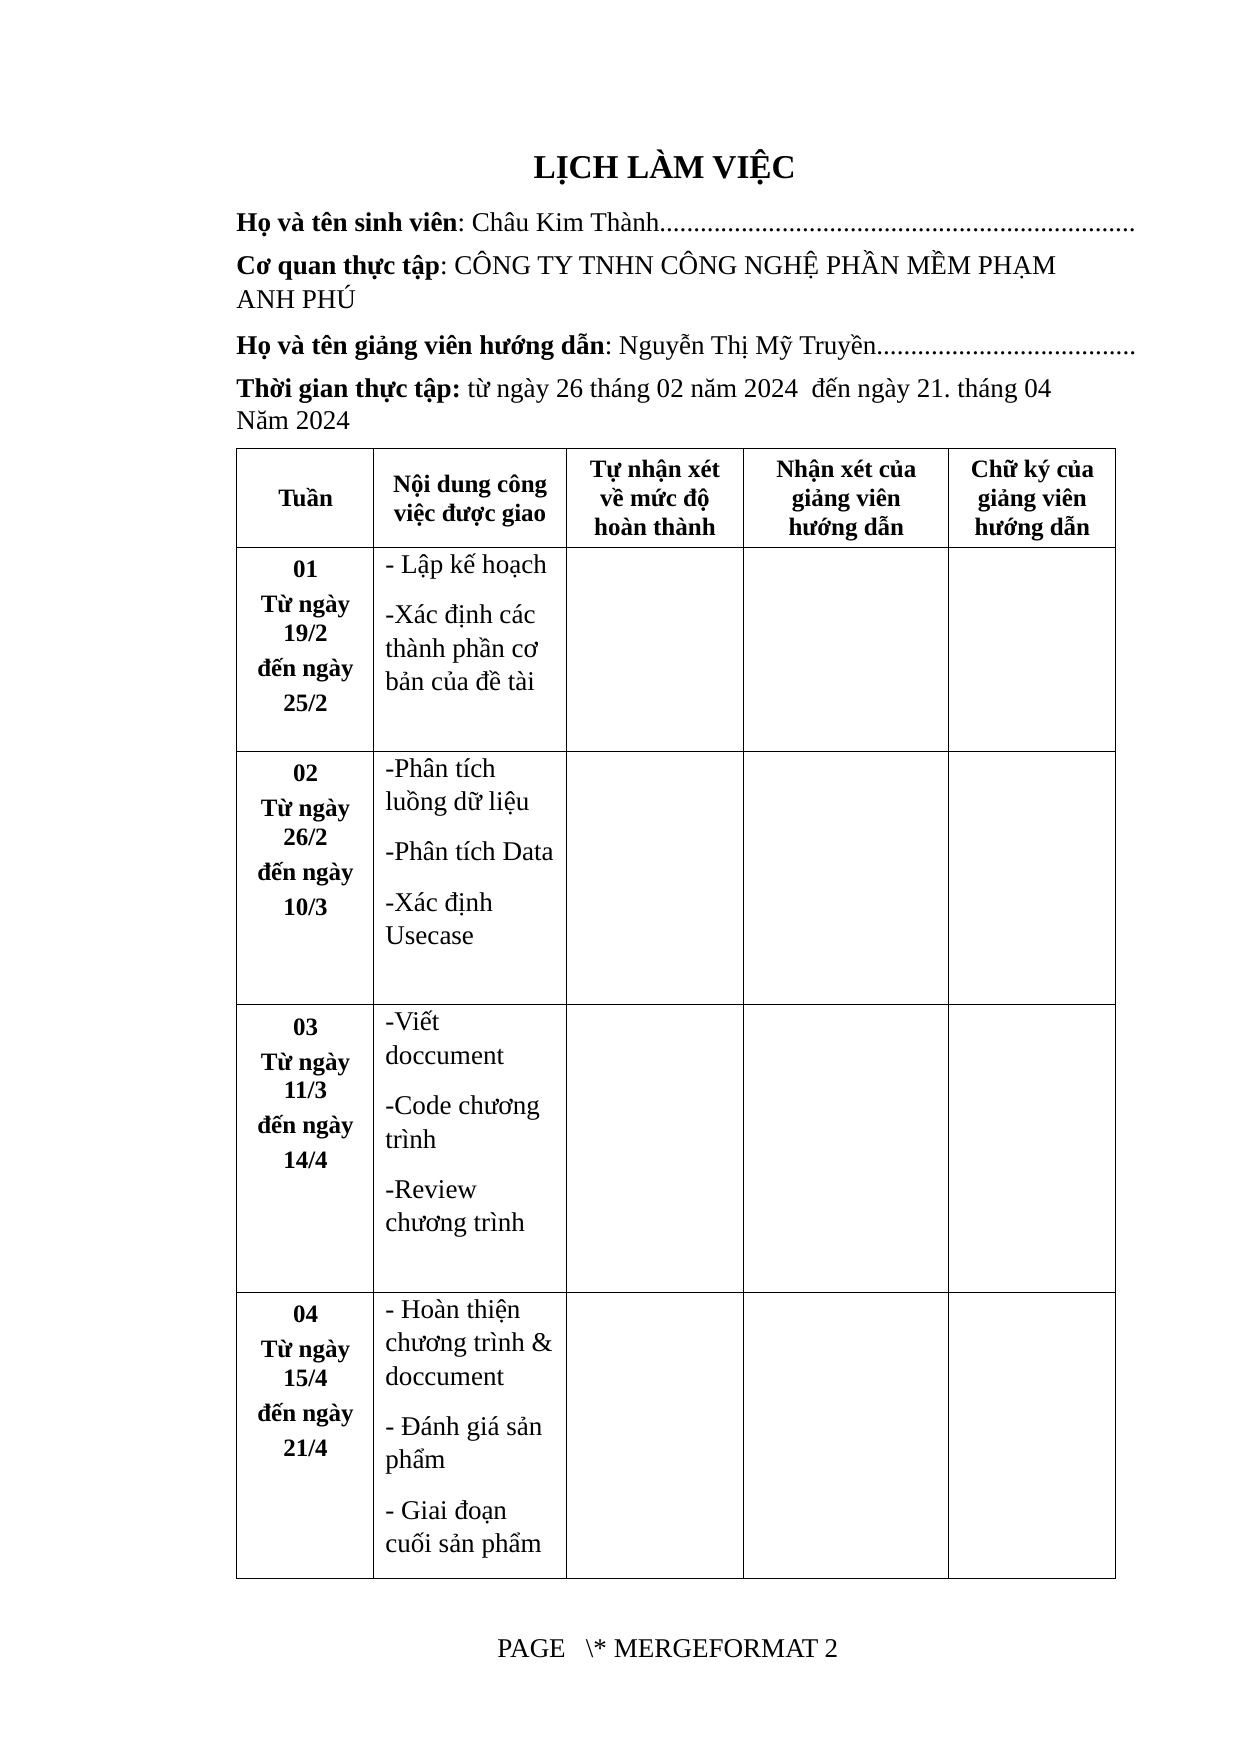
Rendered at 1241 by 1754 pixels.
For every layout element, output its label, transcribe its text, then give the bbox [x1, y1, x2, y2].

table_header Tự nhận xét về mức độ hoàn thành [567, 449, 743, 547]
table_cell [949, 752, 1115, 1004]
table_cell -Viết doccument -Code chương trình -Review chương trình [374, 1005, 566, 1292]
table_cell 03 Từ ngày 11/3 đến ngày 14/4 [237, 1005, 373, 1292]
table_cell 01 Từ ngày 19/2 đến ngày 25/2 [237, 548, 373, 751]
table_cell [567, 1293, 743, 1577]
table_cell -Phân tích luồng dữ liệu -Phân tích Data -Xác định Usecase [374, 752, 566, 1004]
table_cell [744, 1293, 948, 1577]
table_header Nội dung công việc được giao [374, 449, 566, 547]
table_header Tuần [237, 449, 373, 547]
table_header Nhận xét của giảng viên hướng dẫn [744, 449, 948, 547]
table_cell [567, 752, 743, 1004]
table_cell [949, 1005, 1115, 1292]
table_cell [744, 1005, 948, 1292]
text Họ và tên sinh viên: Châu Kim Thành [236, 206, 1092, 237]
table_cell [567, 548, 743, 751]
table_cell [374, 1293, 566, 1577]
table_cell 02 Từ ngày 26/2 đến ngày 10/3 [237, 752, 373, 1004]
table_cell [744, 752, 948, 1004]
text Thời gian thực tập: từ ngày 26 tháng 02 năm 2024 đến ngày 21. tháng 04 Năm 2024 [236, 373, 1092, 435]
table_cell [949, 1293, 1115, 1577]
table_header Chữ ký của giảng viên hướng dẫn [949, 449, 1115, 547]
text LỊCH LÀM VIỆC [236, 148, 1092, 186]
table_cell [237, 1293, 373, 1577]
table_cell [744, 548, 948, 751]
table_cell [567, 1005, 743, 1292]
table_cell [949, 548, 1115, 751]
table_cell - Lập kế hoạch -Xác định các thành phần cơ bản của đề tài [374, 548, 566, 751]
text Họ và tên giảng viên hướng dẫn: Nguyễn Thị Mỹ Truyền [236, 329, 1092, 360]
text Cơ quan thực tập: CÔNG TY TNHN CÔNG NGHỆ PHẦN MỀM PHẠM ANH PHÚ [236, 249, 1092, 314]
